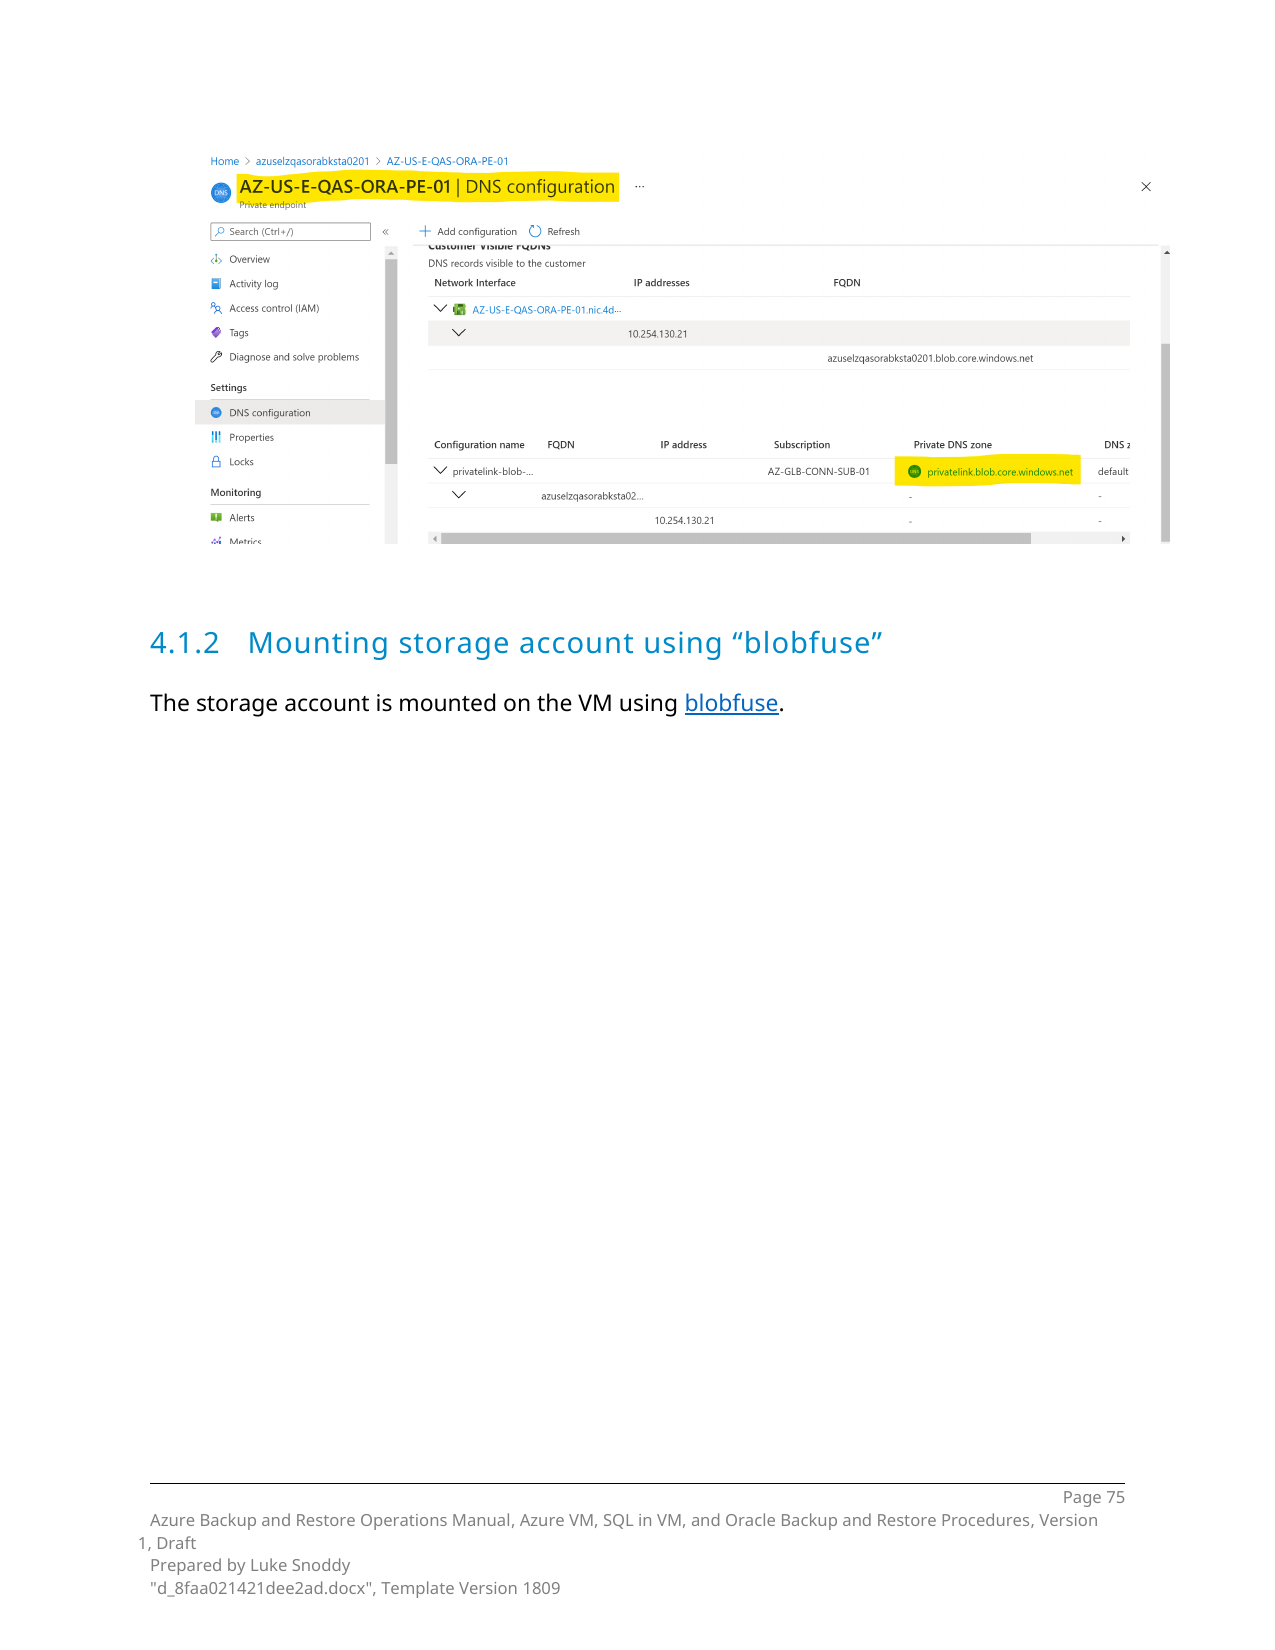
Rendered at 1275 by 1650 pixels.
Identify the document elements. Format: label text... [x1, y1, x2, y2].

picture [195, 150, 1170, 544]
subtitle Mounting storage account using “blobfuse” [150, 622, 1125, 662]
text The storage account is mounted on the VM using blobfuse. [150, 687, 1125, 718]
